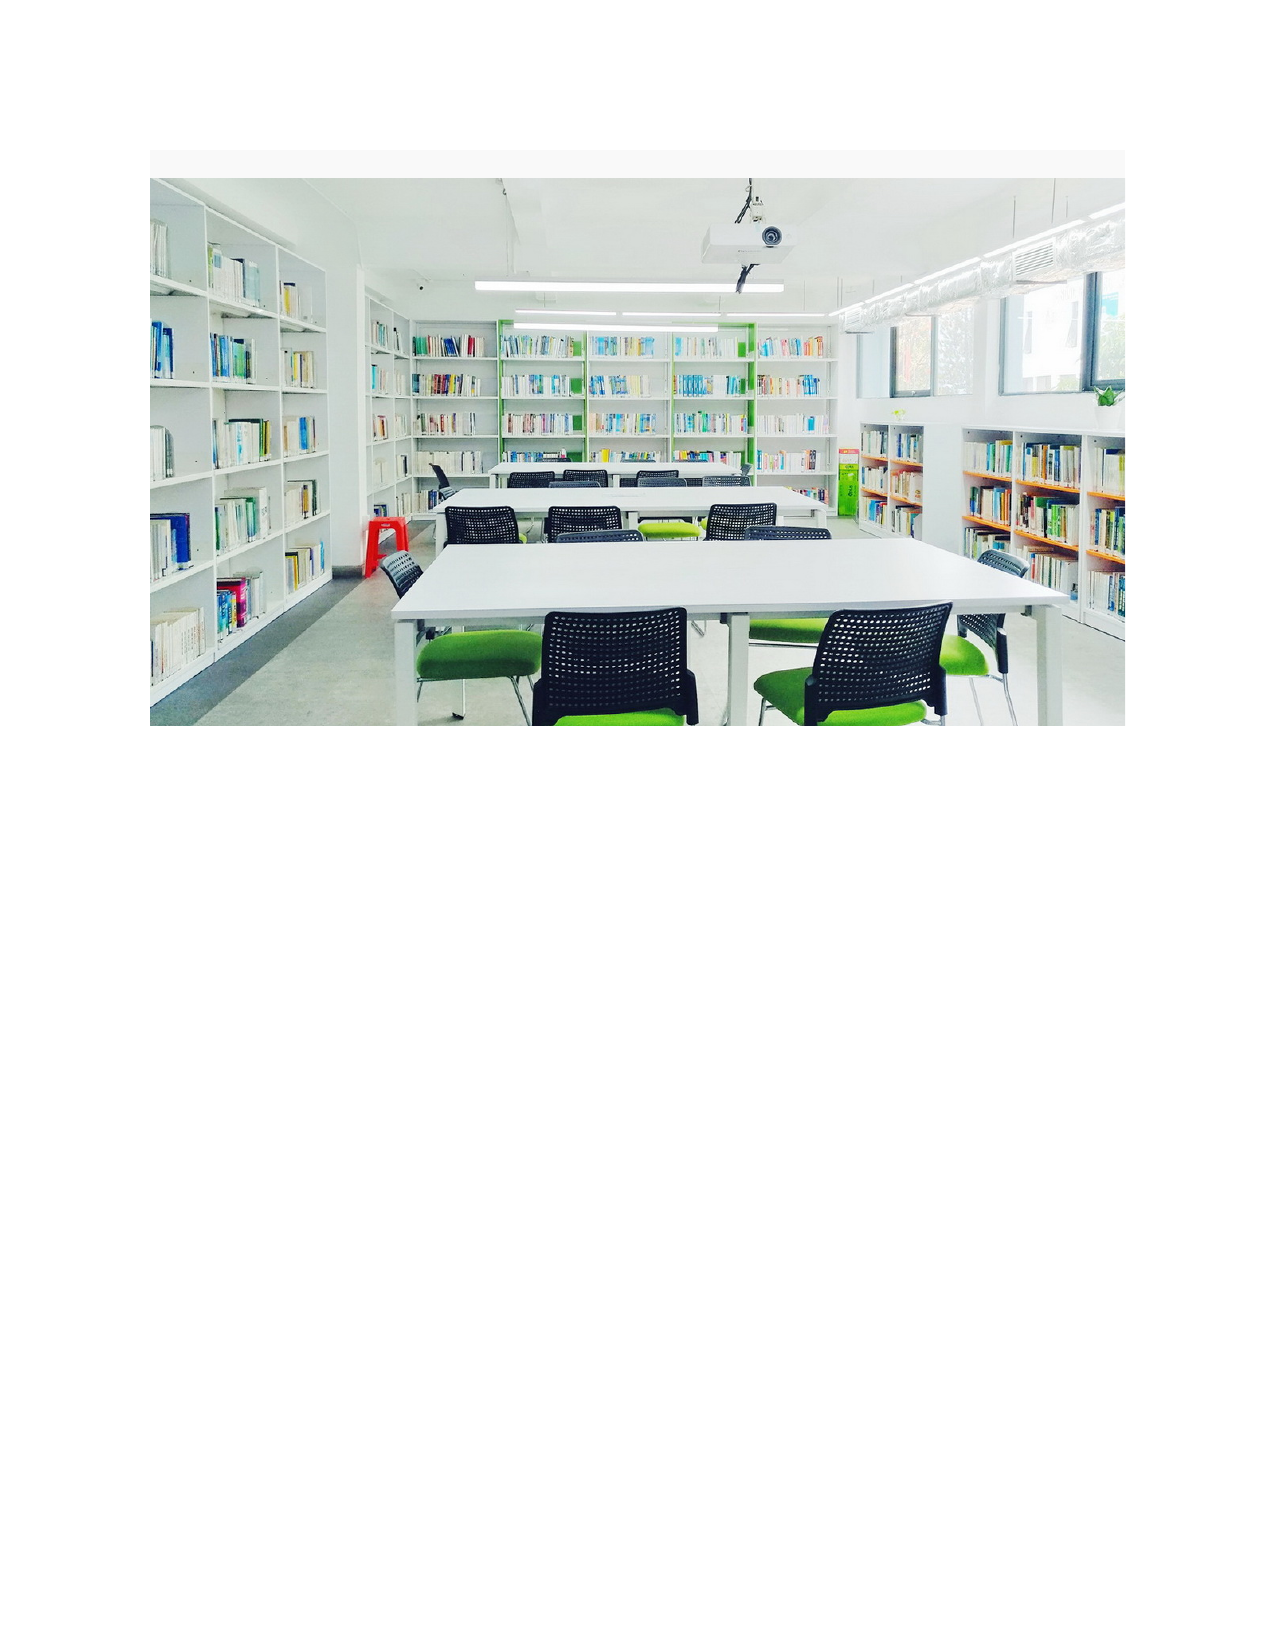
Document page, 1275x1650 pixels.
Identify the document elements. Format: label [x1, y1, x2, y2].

picture [150, 178, 1125, 726]
